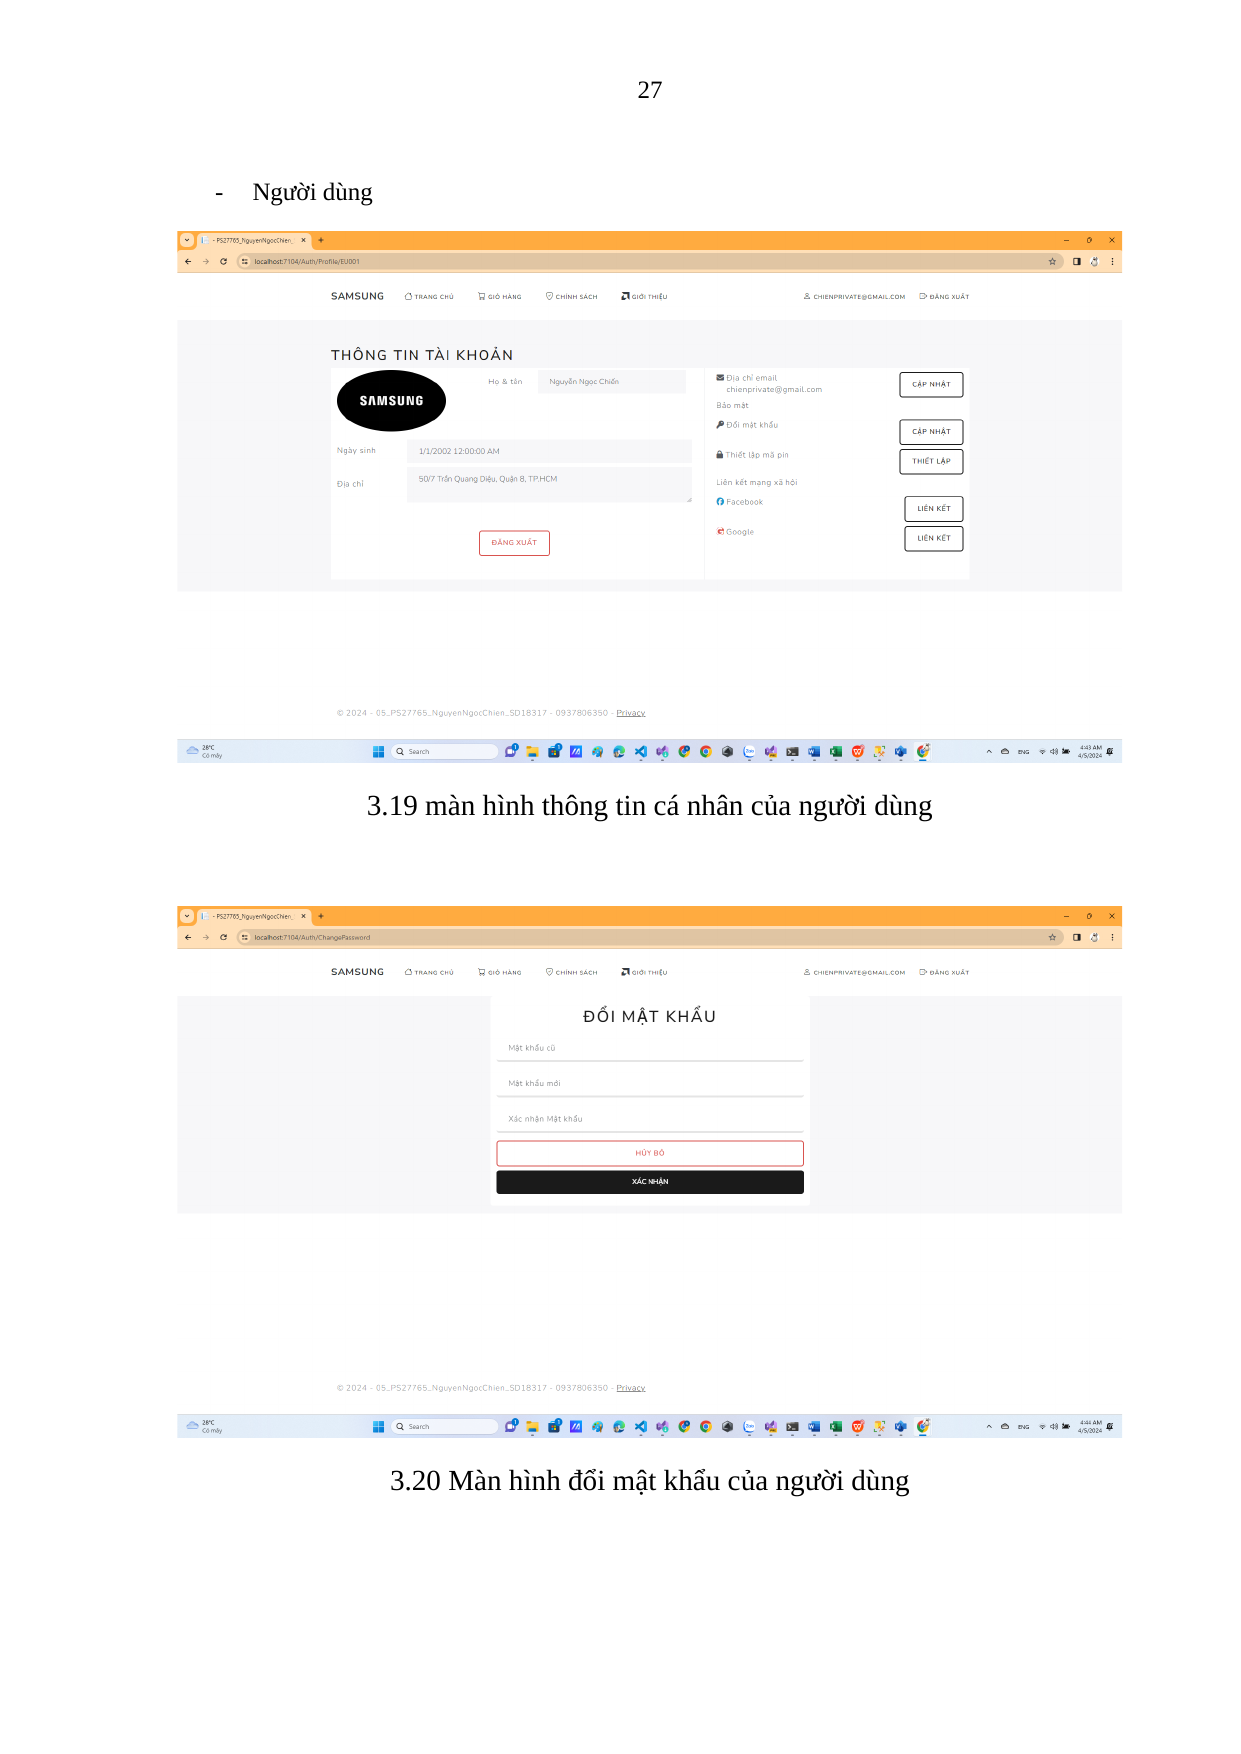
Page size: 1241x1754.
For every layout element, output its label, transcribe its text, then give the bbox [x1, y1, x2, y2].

picture [177, 231, 1123, 763]
list Người dùng [215, 177, 1122, 206]
picture [177, 906, 1123, 1438]
text 3.20 Màn hình đổi mật khẩu của người dùng [177, 1463, 1122, 1497]
text 3.19 màn hình thông tin cá nhân của người dùng [177, 788, 1122, 821]
